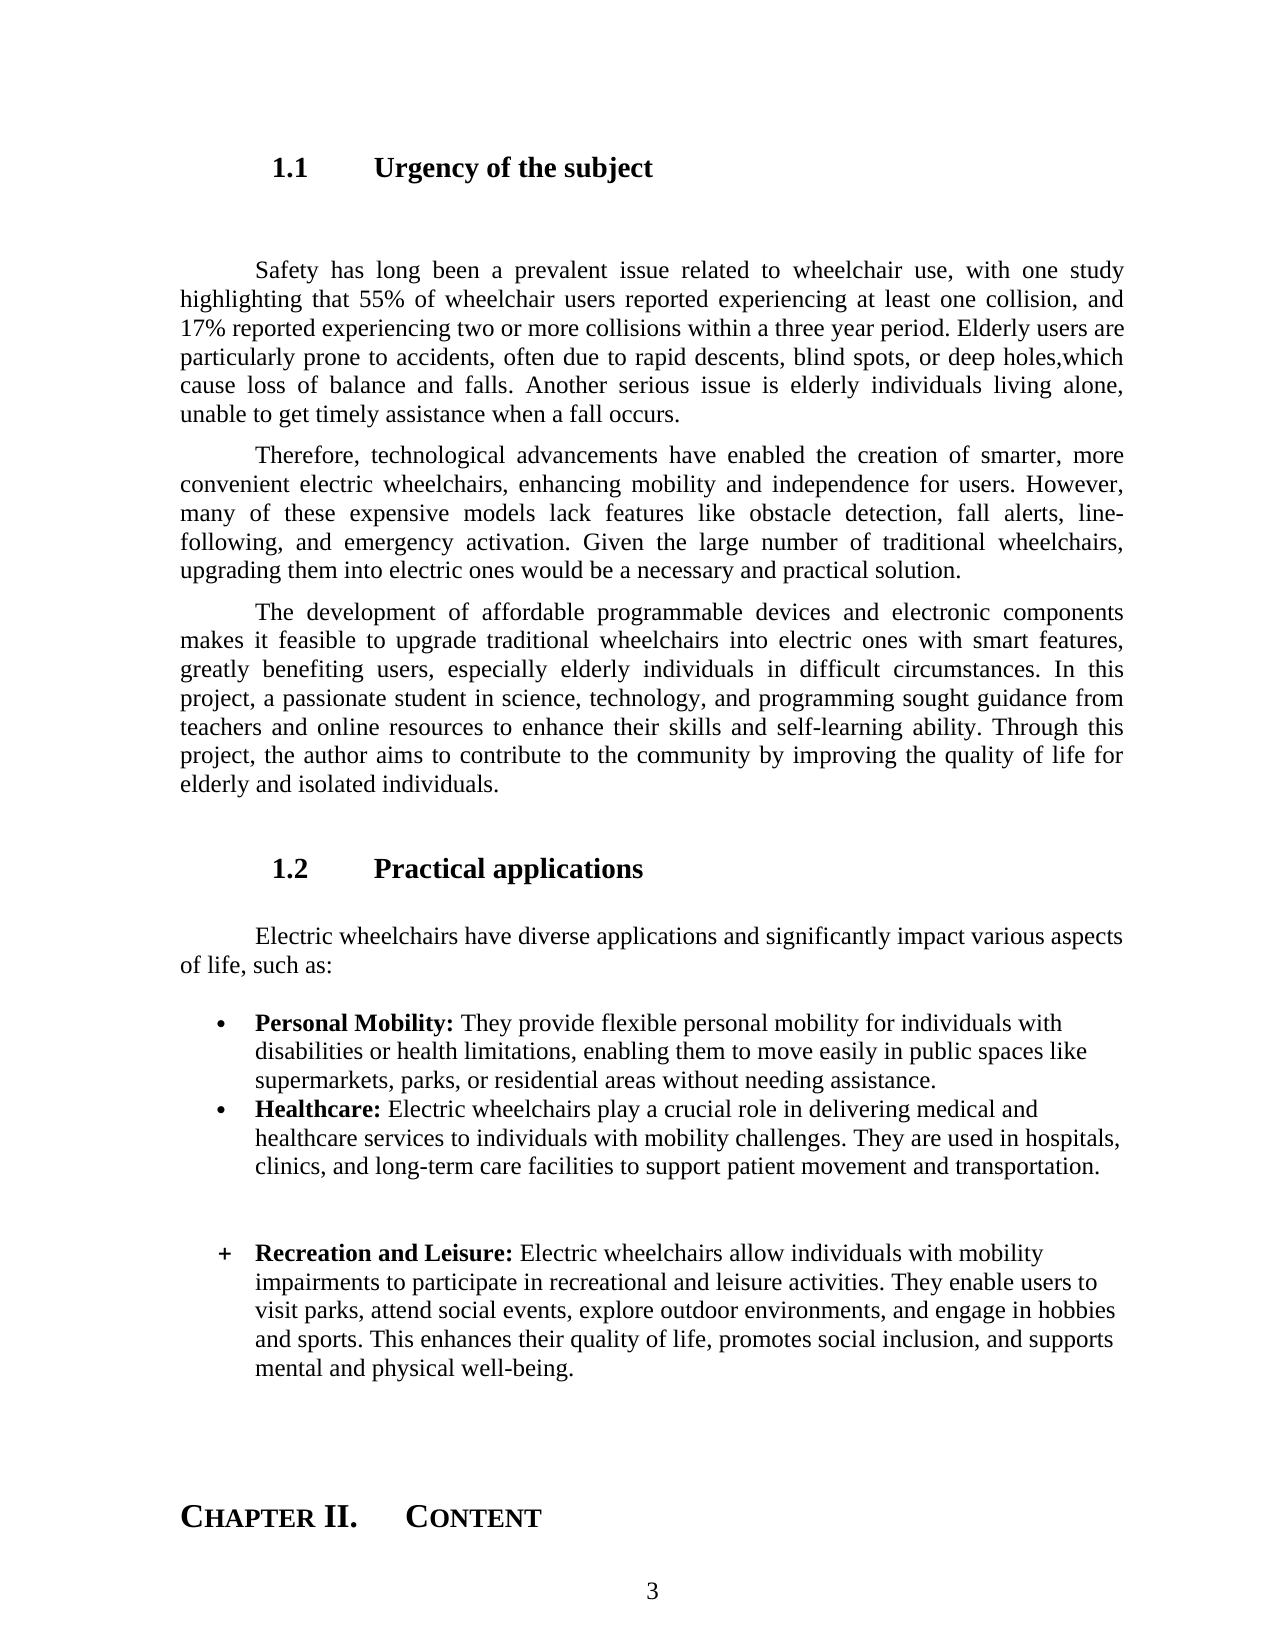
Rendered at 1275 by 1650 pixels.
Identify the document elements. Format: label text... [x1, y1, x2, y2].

text The development of affordable programmable devices and electronic components makes it feasible to upgrade traditional wheelchairs into electric ones with smart features, greatly benefiting users, especially elderly individuals in difficult circumstances. In this project, a passionate student in science, technology, and programming sought guidance from teachers and online resources to enhance their skills and self-learning ability. Through this project, the author aims to contribute to the community by improving the quality of life for elderly and isolated individuals. [180, 597, 1125, 798]
text Chapter II. Content [180, 1496, 1125, 1534]
text Safety has long been a prevalent issue related to wheelchair use, with one study highlighting that 55% of wheelchair users reported experiencing at least one collision, and 17% reported experiencing two or more collisions within a three year period. Elderly users are particularly prone to accidents, often due to rapid descents, blind spots, or deep holes,which cause loss of balance and falls. Another serious issue is elderly individuals living alone, unable to get timely assistance when a fall occurs. [180, 255, 1125, 428]
list Recreation and Leisure: Electric wheelchairs allow individuals with mobility impairments to participate in recreational and leisure activities. They enable users to visit parks, attend social events, explore outdoor environments, and engage in hobbies and sports. This enhances their quality of life, promotes social inclusion, and supports mental and physical well-being. [217, 1238, 1125, 1382]
list Practical applications [272, 852, 1125, 885]
text Therefore, technological advancements have enabled the creation of smarter, more convenient electric wheelchairs, enhancing mobility and independence for users. However, many of these expensive models lack features like obstacle detection, fall alerts, line-following, and emergency activation. Given the large number of traditional wheelchairs, upgrading them into electric ones would be a necessary and practical solution. [180, 440, 1125, 584]
text Electric wheelchairs have diverse applications and significantly impact various aspects of life, such as: [180, 921, 1125, 978]
list Healthcare: Electric wheelchairs play a crucial role in delivering medical and healthcare services to individuals with mobility challenges. They are used in hospitals, clinics, and long-term care facilities to support patient movement and transportation. [217, 1094, 1125, 1180]
list Urgency of the subject [272, 150, 1125, 183]
list Personal Mobility: They provide flexible personal mobility for individuals with disabilities or health limitations, enabling them to move easily in public spaces like supermarkets, parks, or residential areas without needing assistance. [217, 1008, 1125, 1094]
